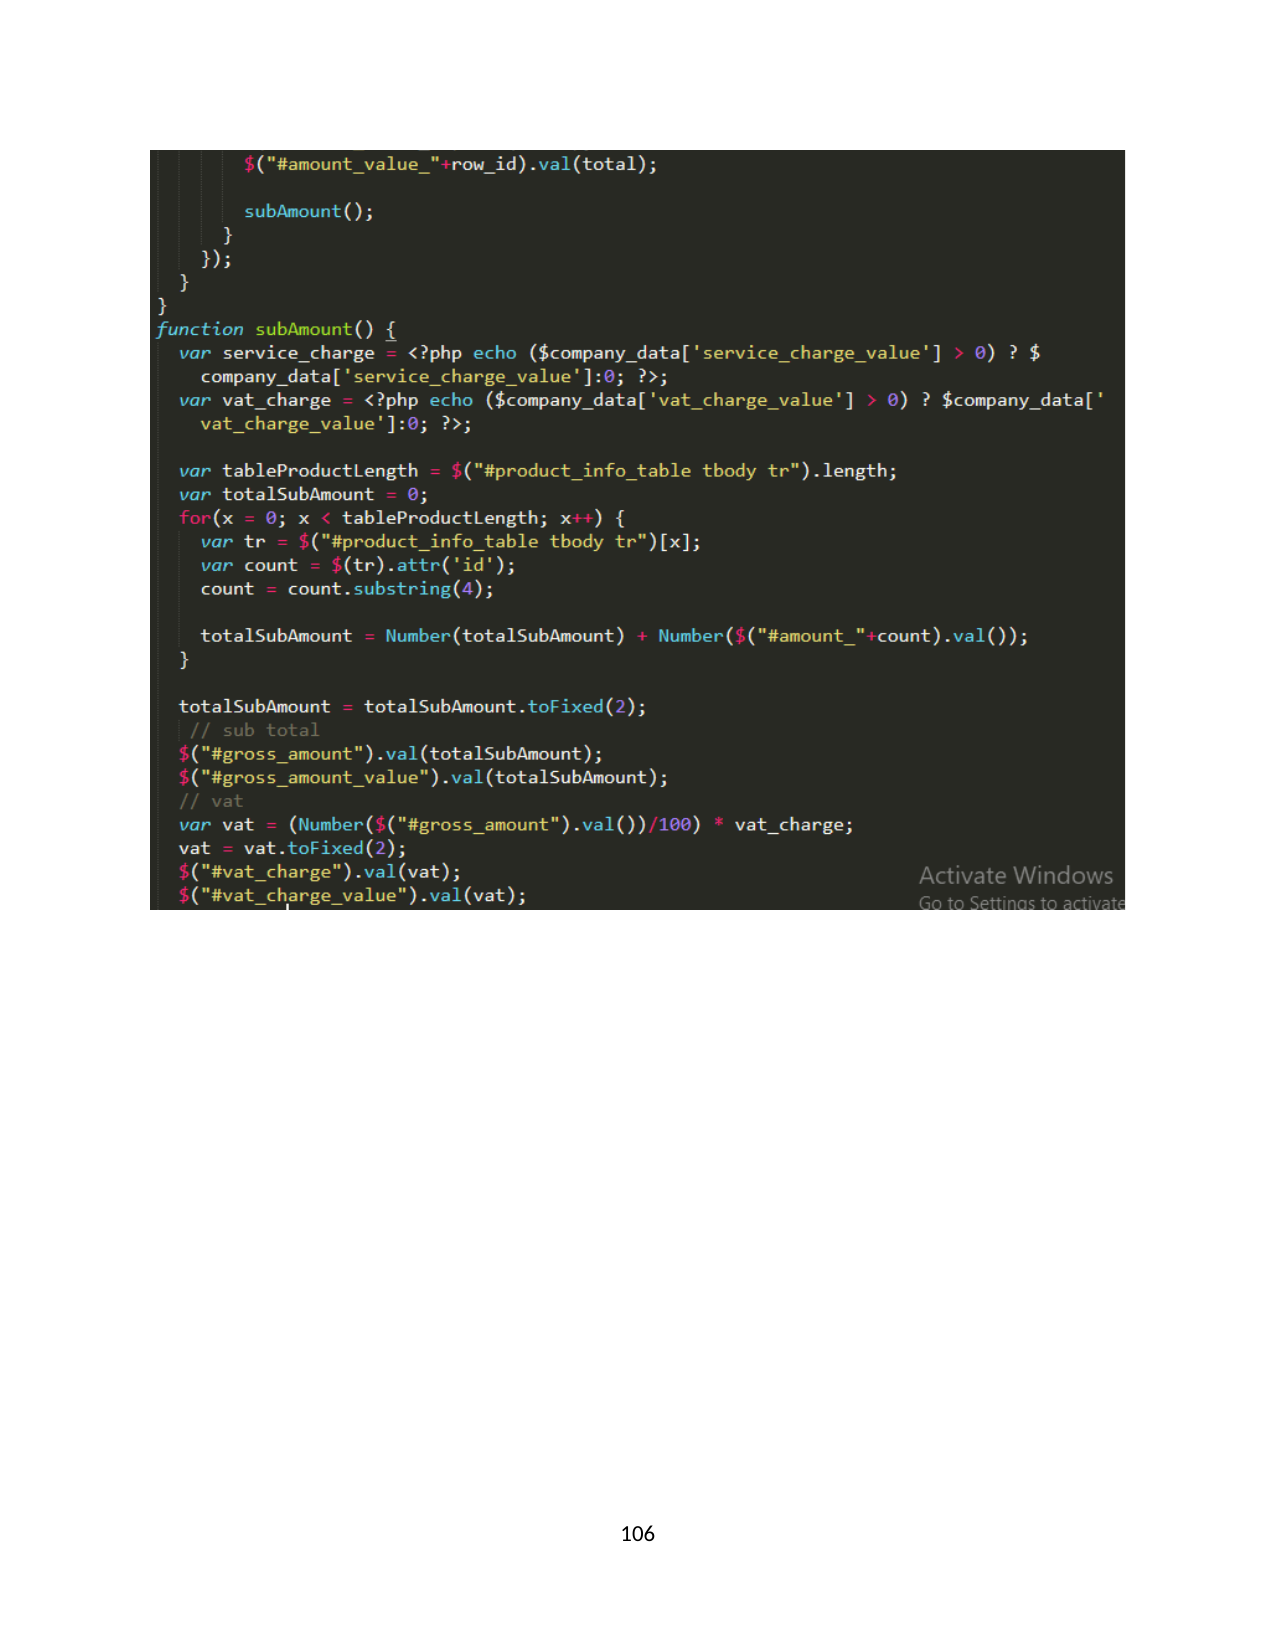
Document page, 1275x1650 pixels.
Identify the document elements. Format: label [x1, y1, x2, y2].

picture [150, 150, 1125, 910]
